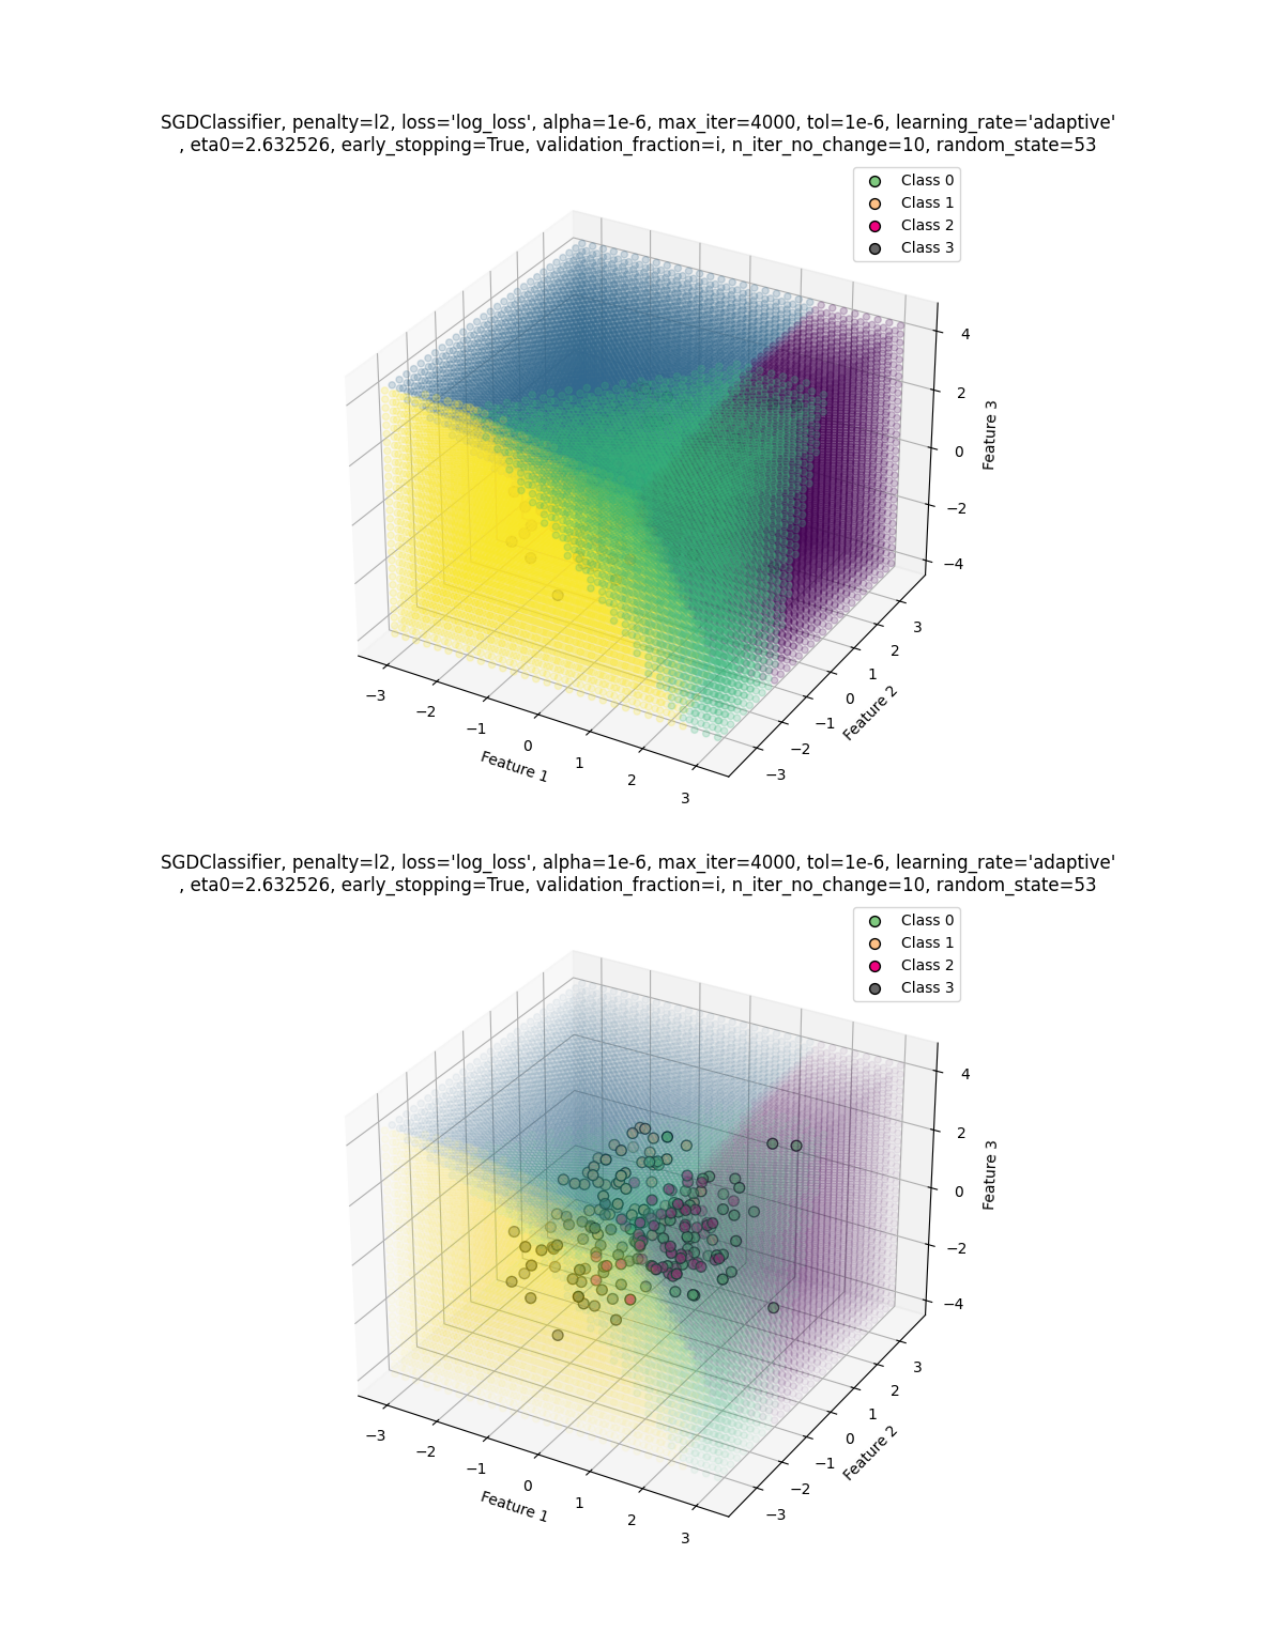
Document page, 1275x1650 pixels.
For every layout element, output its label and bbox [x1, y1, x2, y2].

picture [150, 843, 1125, 1569]
picture [150, 103, 1125, 829]
